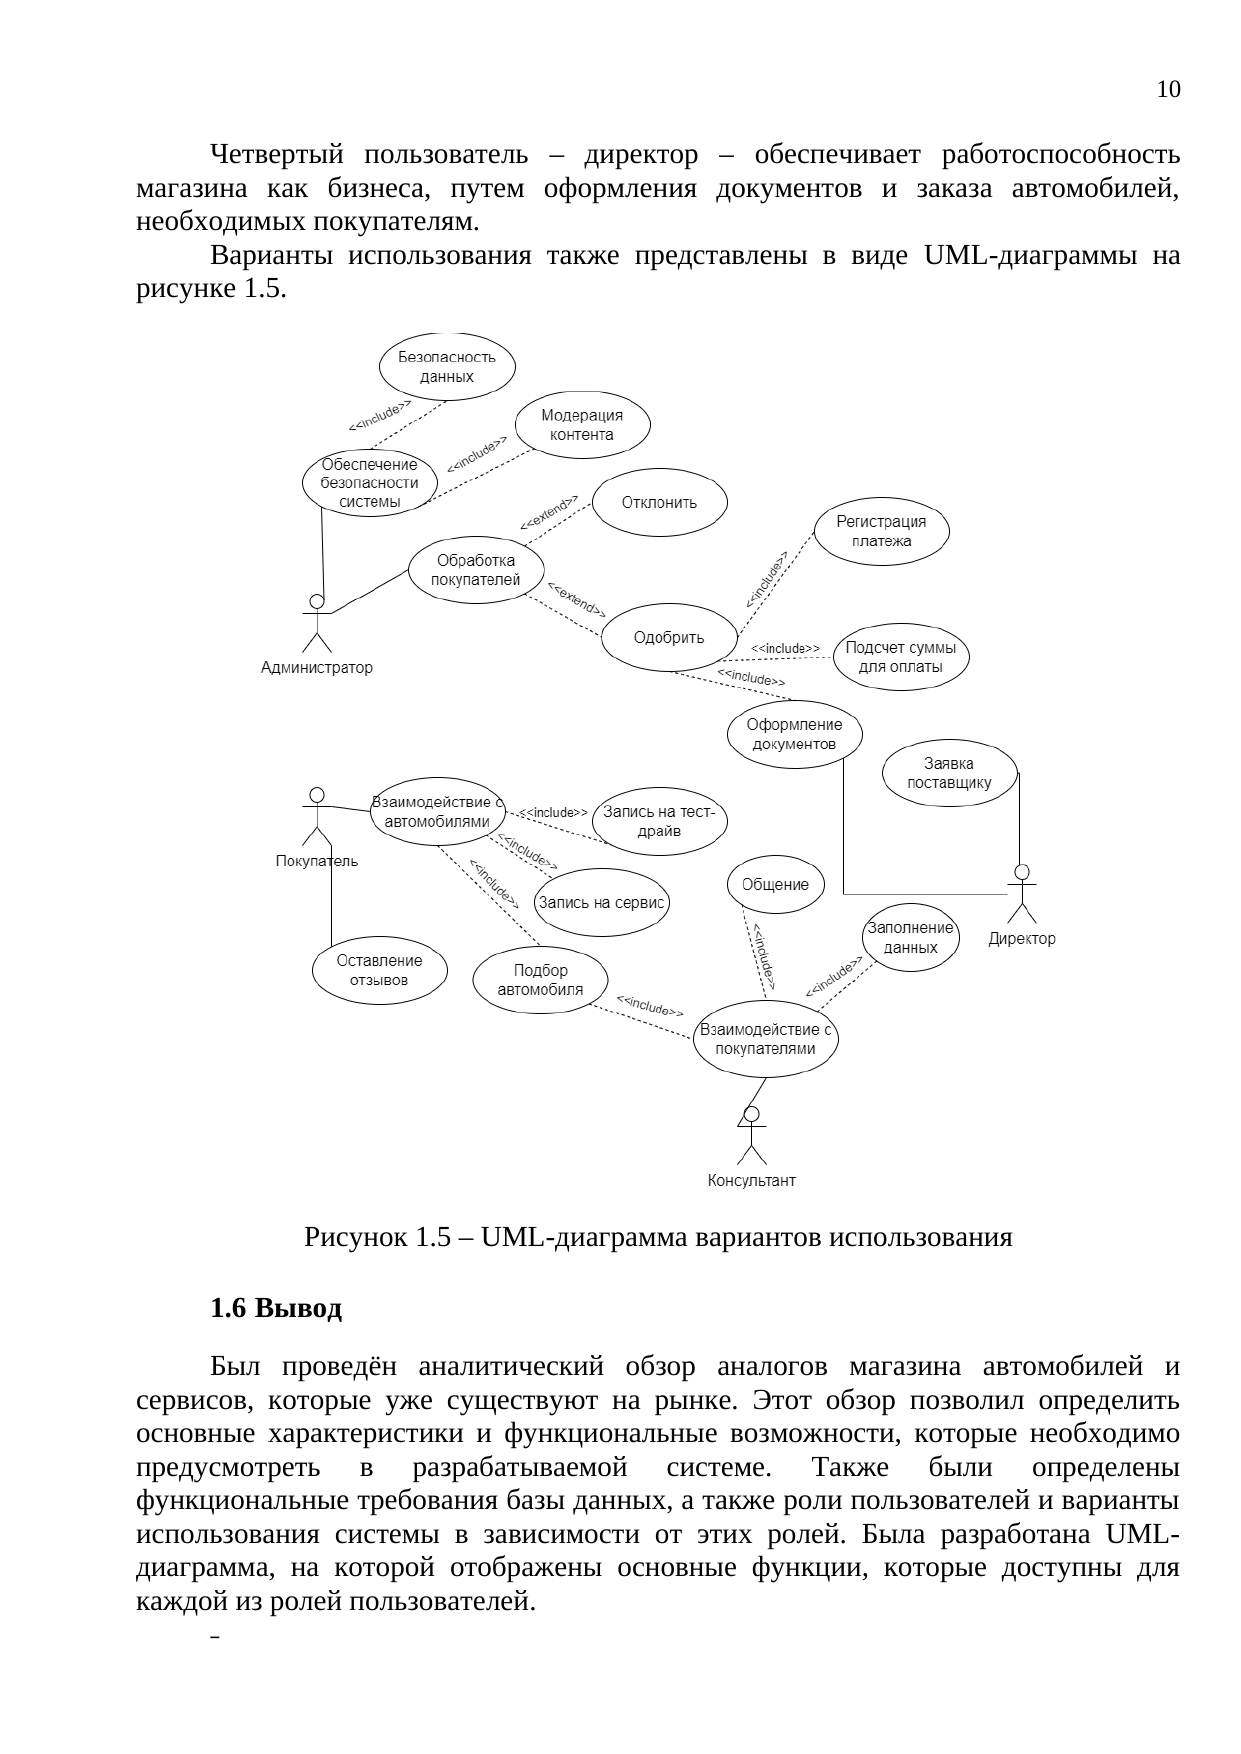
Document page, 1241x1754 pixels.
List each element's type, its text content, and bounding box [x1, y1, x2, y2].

text Четвертый пользователь – директор – обеспечивает работоспособность магазина как бизнеса, путем оформления документов и заказа автомобилей, необходимых покупателям. [136, 136, 1181, 237]
picture [261, 333, 1056, 1190]
subtitle 1.6 Вывод [136, 1290, 1181, 1323]
text Рисунок 1.5 – UML-диаграмма вариантов использования [136, 1219, 1181, 1252]
text Варианты использования также представлены в виде UML-диаграммы на рисунке 1.5. [136, 237, 1181, 304]
text Был проведён аналитический обзор аналогов магазина автомобилей и сервисов, которые уже существуют на рынке. Этот обзор позволил определить основные характеристики и функциональные возможности, которые необходимо предусмотреть в разрабатываемой системе. Также были определены функциональные требования базы данных, а также роли пользователей и варианты использования системы в зависимости от этих ролей. Была разработана UML-диаграмма, на которой отображены основные функции, которые доступны для каждой из ролей пользователей. [136, 1348, 1181, 1617]
